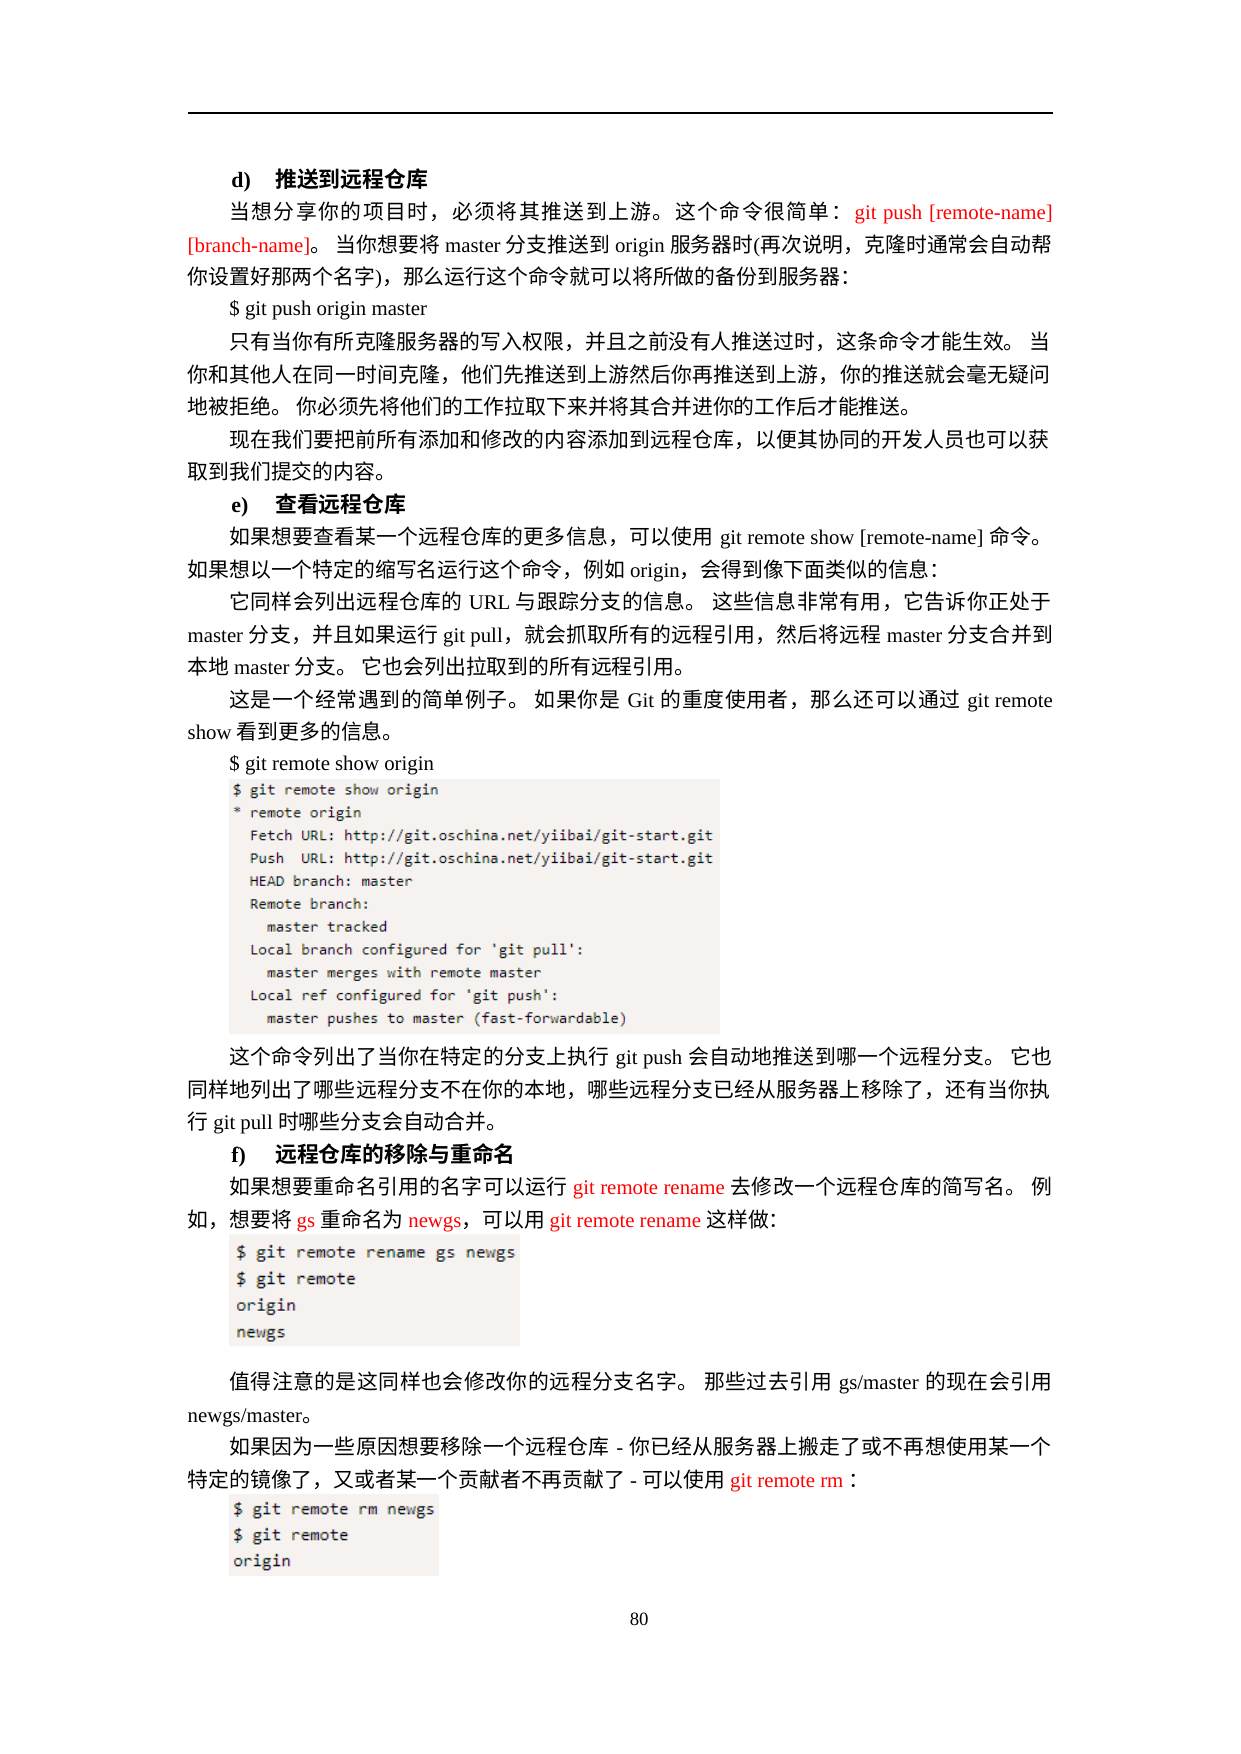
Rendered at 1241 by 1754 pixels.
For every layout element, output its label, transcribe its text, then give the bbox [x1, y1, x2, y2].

subtitle 查看远程仓库 [231, 487, 1053, 519]
subtitle 推送到远程仓库 [231, 162, 1053, 194]
picture [229, 1494, 439, 1576]
text 它同样会列出远程仓库的 URL 与跟踪分支的信息。 这些信息非常有用，它告诉你正处于 master 分支，并且如果运行 git pull，就会抓取所有的远程引用，然后将远程 master 分支合并到本地 master 分支。 它也会列出拉取到的所有远程引用。 [187, 584, 1053, 682]
picture [229, 1234, 520, 1346]
text $ git push origin master [187, 292, 1053, 324]
picture [229, 779, 720, 1034]
text 如果因为一些原因想要移除一个远程仓库 - 你已经从服务器上搬走了或不再想使用某一个特定的镜像了，又或者某一个贡献者不再贡献了 - 可以使用 git remote rm ： [187, 1429, 1053, 1494]
text 当想分享你的项目时，必须将其推送到上游。这个命令很简单：git push [remote-name] [branch-name]。 当你想要将 master 分支推送到 origin 服务器时(再次说明，克隆时通常会自动帮你设置好那两个名字)，那么运行这个命令就可以将所做的备份到服务器： [187, 194, 1053, 292]
subtitle 远程仓库的移除与重命名 [231, 1137, 1053, 1169]
text 现在我们要把前所有添加和修改的内容添加到远程仓库，以便其协同的开发人员也可以获取到我们提交的内容。 [187, 422, 1053, 487]
text 如果想要查看某一个远程仓库的更多信息，可以使用 git remote show [remote-name] 命令。 如果想以一个特定的缩写名运行这个命令，例如 origin，会得到像下面类似的信息： [187, 519, 1053, 584]
text 值得注意的是这同样也会修改你的远程分支名字。 那些过去引用 gs/master 的现在会引用 newgs/master。 [187, 1364, 1053, 1429]
text 只有当你有所克隆服务器的写入权限，并且之前没有人推送过时，这条命令才能生效。 当你和其他人在同一时间克隆，他们先推送到上游然后你再推送到上游，你的推送就会毫无疑问地被拒绝。 你必须先将他们的工作拉取下来并将其合并进你的工作后才能推送。 [187, 324, 1053, 422]
text 这个命令列出了当你在特定的分支上执行 git push 会自动地推送到哪一个远程分支。 它也同样地列出了哪些远程分支不在你的本地，哪些远程分支已经从服务器上移除了，还有当你执行 git pull 时哪些分支会自动合并。 [187, 1039, 1053, 1137]
text 这是一个经常遇到的简单例子。 如果你是 Git 的重度使用者，那么还可以通过 git remote show 看到更多的信息。 [187, 682, 1053, 747]
text 如果想要重命名引用的名字可以运行 git remote rename 去修改一个远程仓库的简写名。 例如，想要将 gs 重命名为 newgs，可以用 git remote rename 这样做： [187, 1169, 1053, 1234]
text $ git remote show origin [187, 747, 1053, 779]
